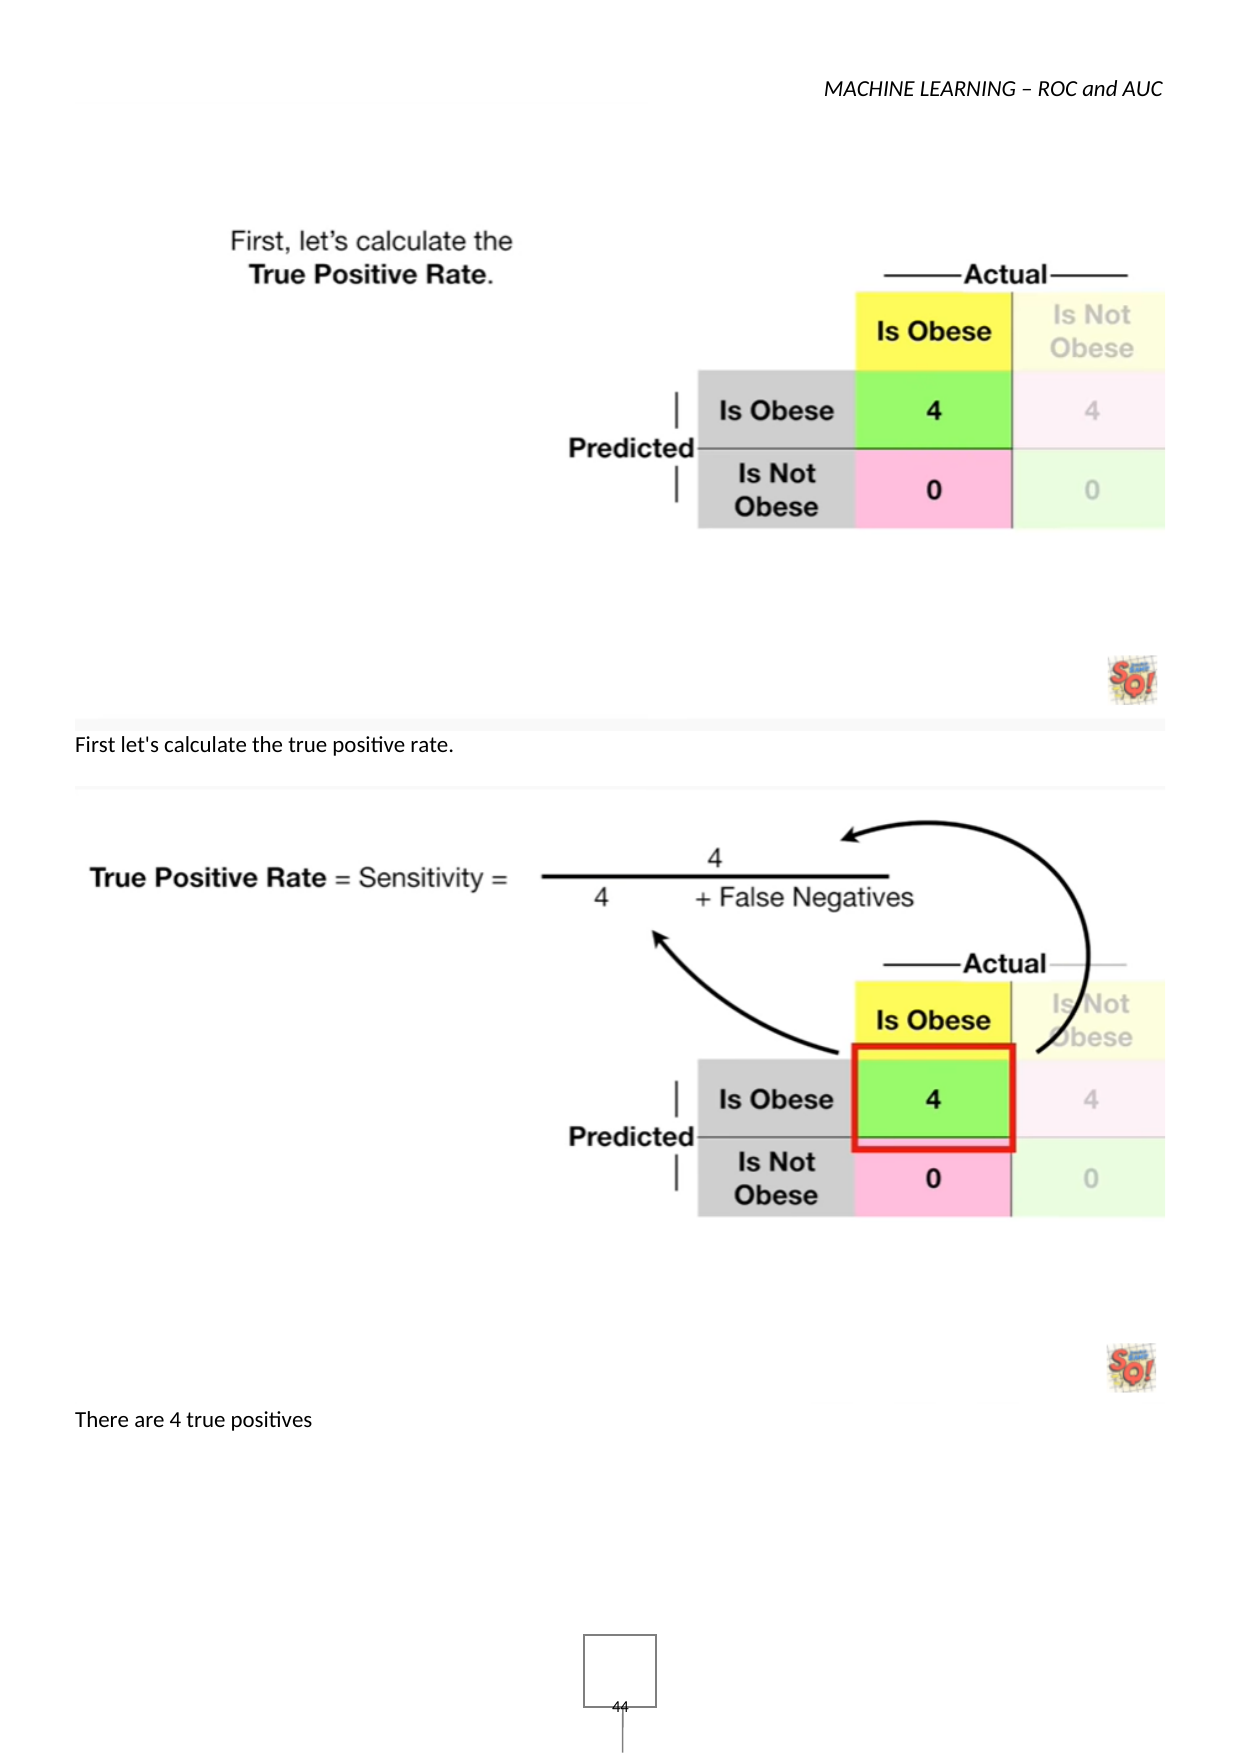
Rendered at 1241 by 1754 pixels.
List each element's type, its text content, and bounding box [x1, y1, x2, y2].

picture [75, 786, 1166, 1405]
text There are 4 true positives [75, 1405, 1165, 1433]
picture [75, 101, 1166, 731]
text First let's calculate the true positive rate. [75, 731, 1165, 758]
